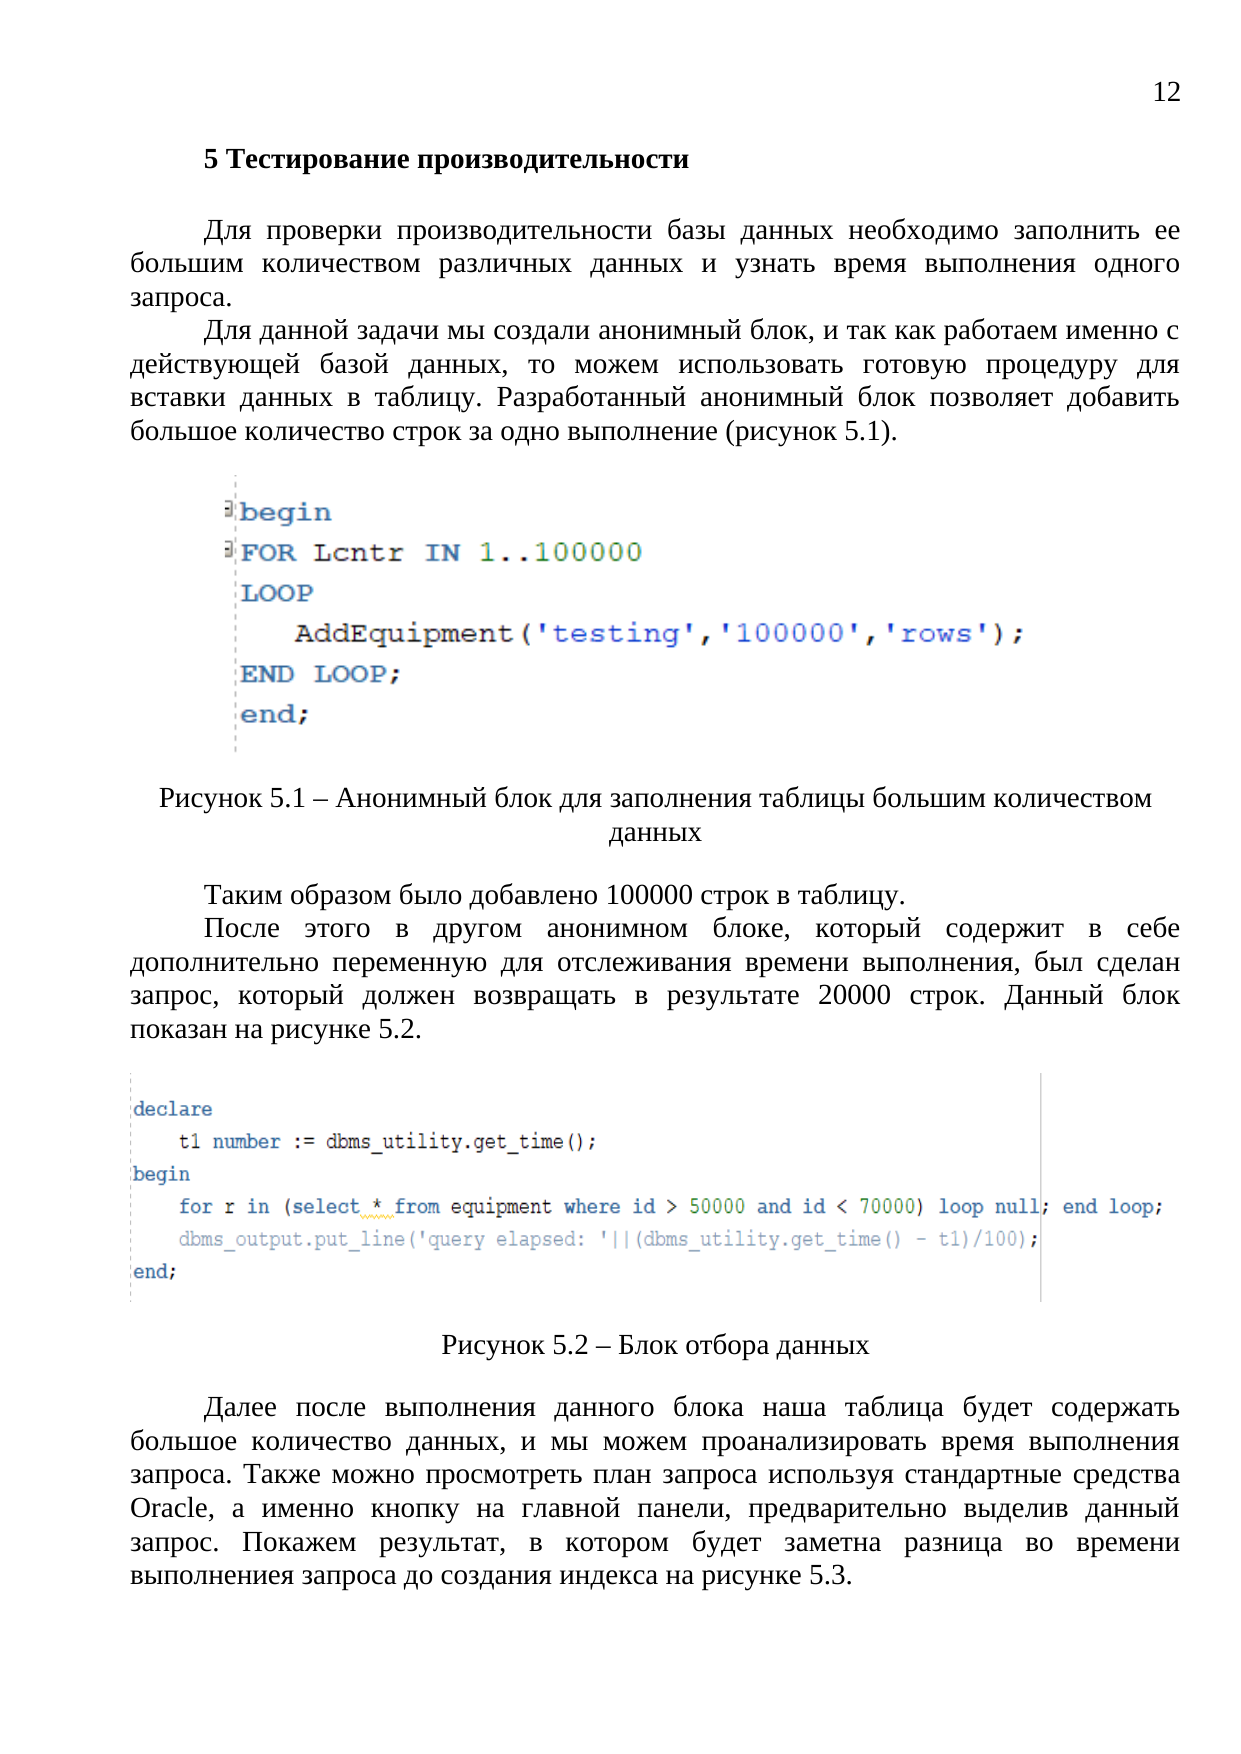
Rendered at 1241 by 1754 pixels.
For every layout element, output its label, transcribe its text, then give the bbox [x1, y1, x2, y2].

subtitle Тестирование производительности [130, 141, 1181, 174]
text Рисунок 5.1 – Анонимный блок для заполнения таблицы большим количеством данных [130, 781, 1181, 848]
text Далее после выполнения данного блока наша таблица будет содержать большое количество данных, и мы можем проанализировать время выполнения запроса. Также можно просмотреть план запроса используя стандартные средства Oracle, а именно кнопку на главной панели, предварительно выделив данный запрос. Покажем результат, в котором будет заметна разница во времени выполнениея запроса до создания индекса на рисунке 5.3. [130, 1389, 1181, 1591]
text Для проверки производительности базы данных необходимо заполнить ее большим количеством различных данных и узнать время выполнения одного запроса. [130, 212, 1181, 312]
text Для данной задачи мы создали анонимный блок, и так как работаем именно с действующей базой данных, то можем использовать готовую процедуру для вставки данных в таблицу. Разработанный анонимный блок позволяет добавить большое количество строк за одно выполнение (рисунок 5.1). [130, 312, 1181, 447]
text Таким образом было добавлено 100000 строк в таблицу. [130, 877, 1181, 910]
picture [130, 1073, 1182, 1302]
text После этого в другом анонимном блоке, который содержит в себе дополнительно переменную для отслеживания времени выполнения, был сделан запрос, который должен возвращать в результате 20000 строк. Данный блок показан на рисунке 5.2. [130, 910, 1181, 1044]
picture [224, 475, 1087, 756]
text Рисунок 5.2 – Блок отбора данных [130, 1327, 1181, 1360]
